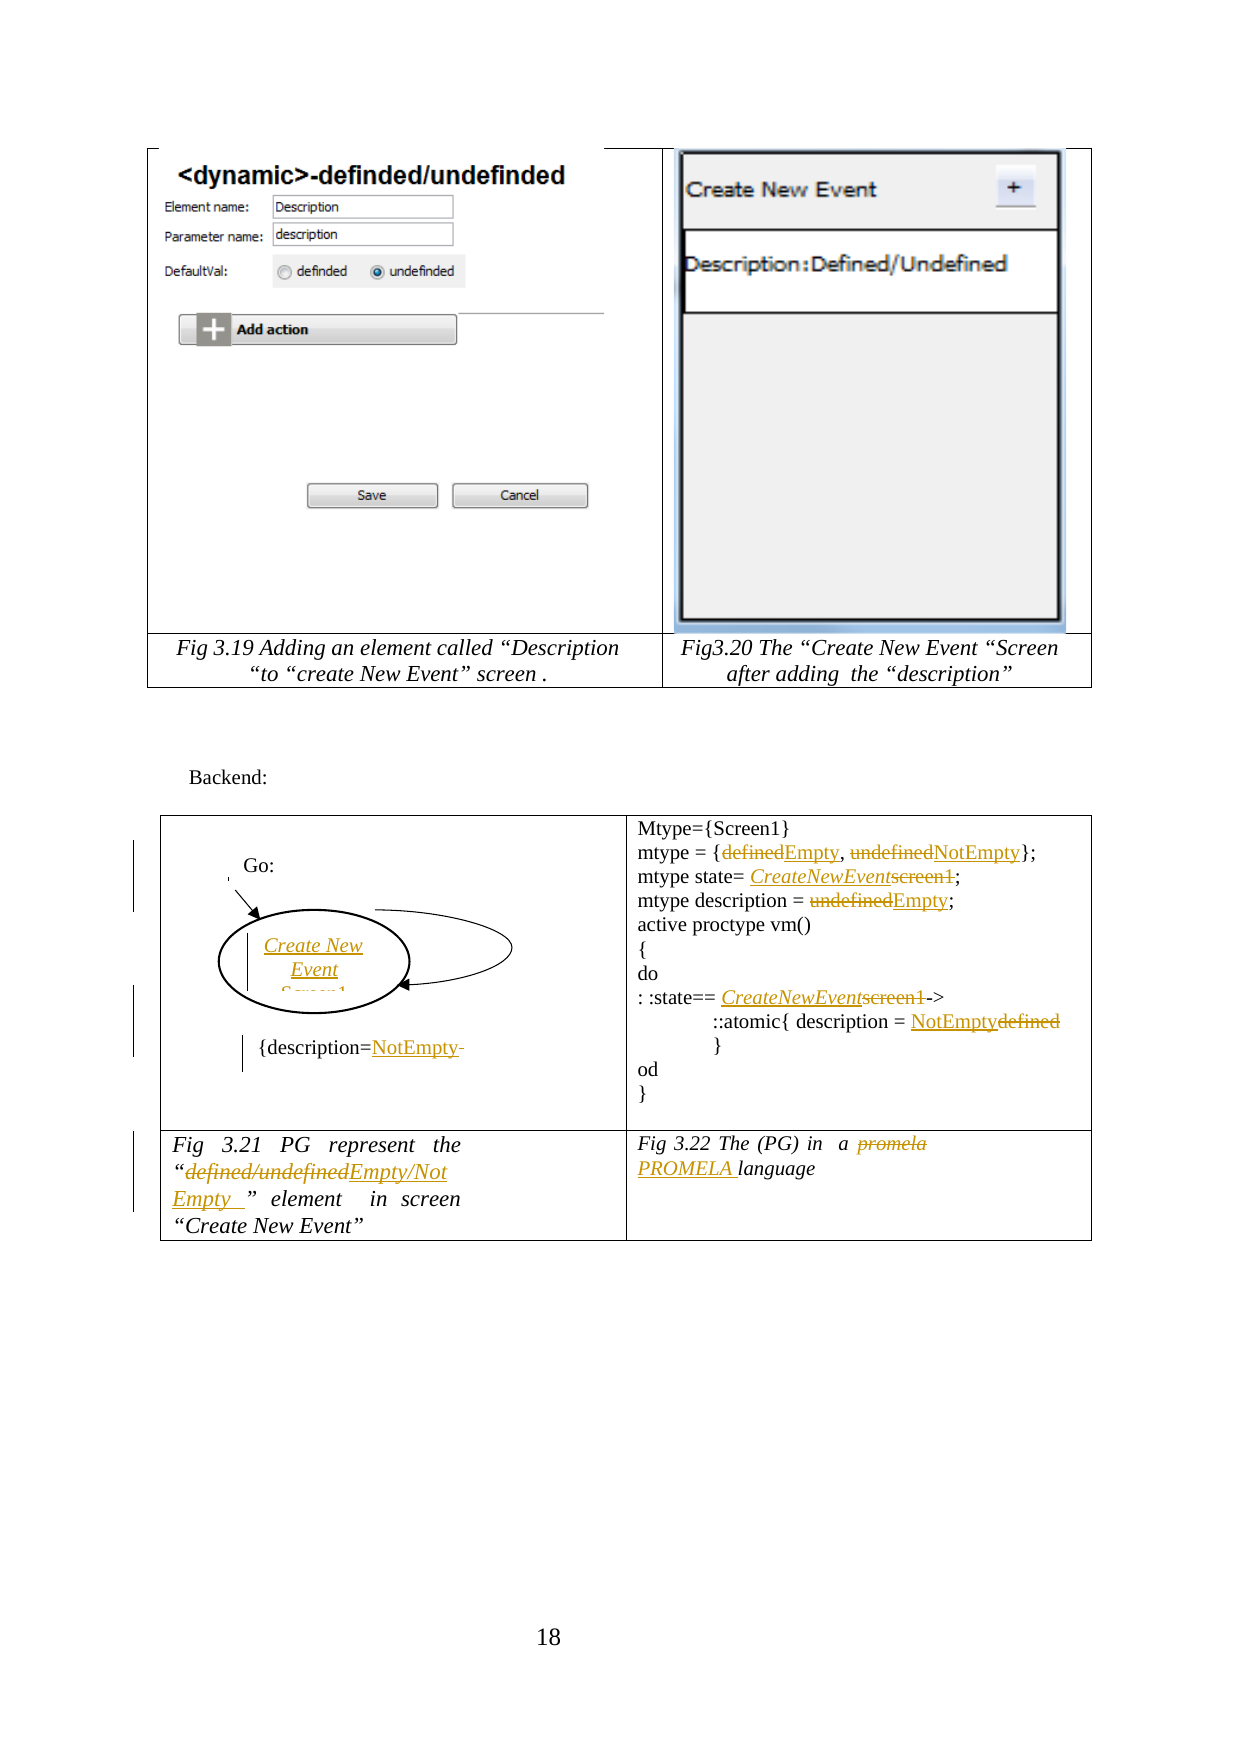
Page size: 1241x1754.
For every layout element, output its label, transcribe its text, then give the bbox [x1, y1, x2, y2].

table_header Mtype={Screen1} mtype = {, }; mtype state= ; mtype description = ; active proctype vm() { do : :state== -> ::atomic{ description = } od } [627, 816, 1091, 1130]
table_cell Fig3.20 The “Create New Event “Screen after adding the “description” [663, 634, 1091, 687]
table_cell Fig 3.19 Adding an element called “Description “to “create New Event” screen . [148, 634, 662, 687]
text Backend: [160, 765, 941, 789]
picture [158, 148, 605, 519]
table_header [148, 149, 662, 633]
table_cell Fig 3.21 PG represent the “” element in screen “Create New Event” [161, 1131, 626, 1240]
table_header [161, 816, 626, 1130]
table_header [663, 149, 673, 633]
table_header [1067, 149, 1091, 633]
table_cell Fig 3.22 The (PG) in a language [627, 1131, 1091, 1240]
picture [673, 148, 1067, 634]
